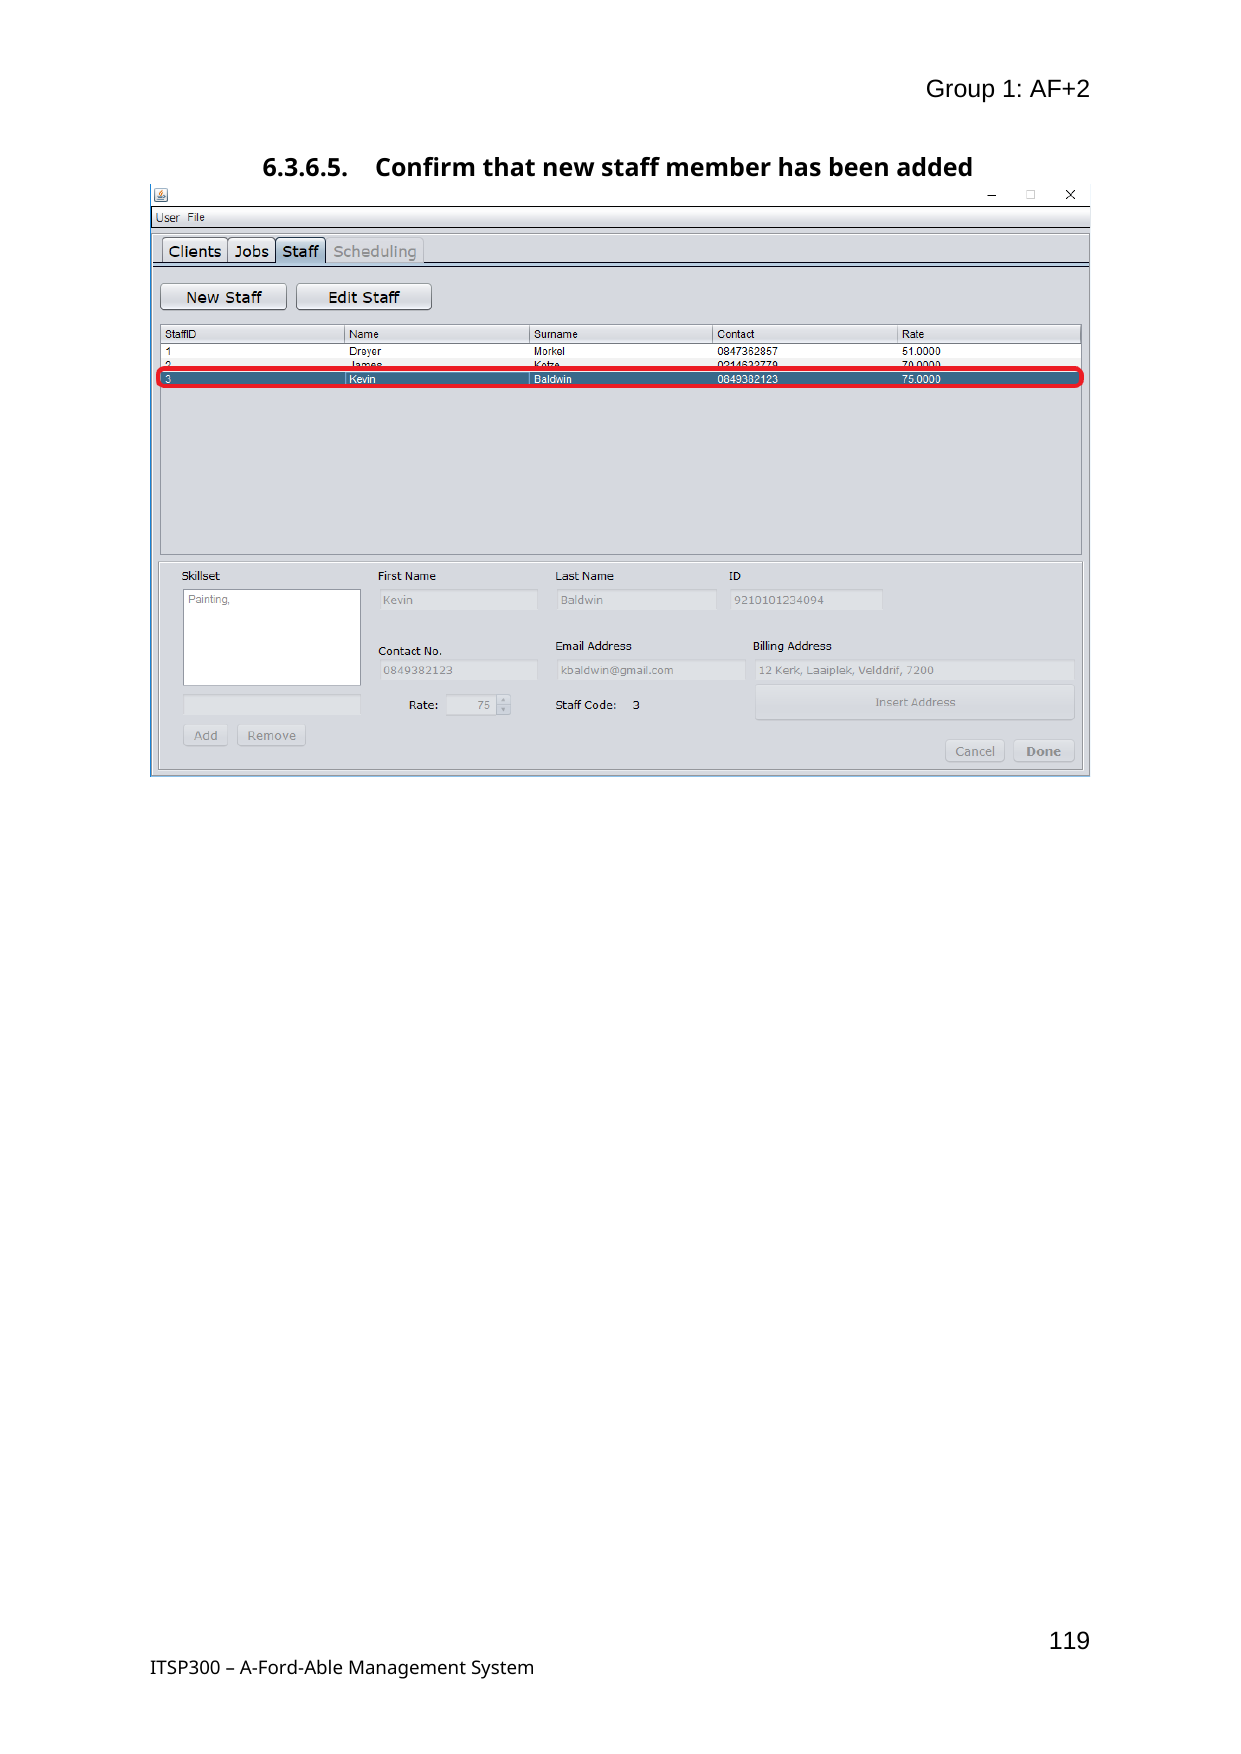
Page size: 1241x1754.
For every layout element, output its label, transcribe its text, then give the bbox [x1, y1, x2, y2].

picture [150, 184, 1091, 777]
text Confirm that new staff member has been added [262, 150, 1090, 184]
